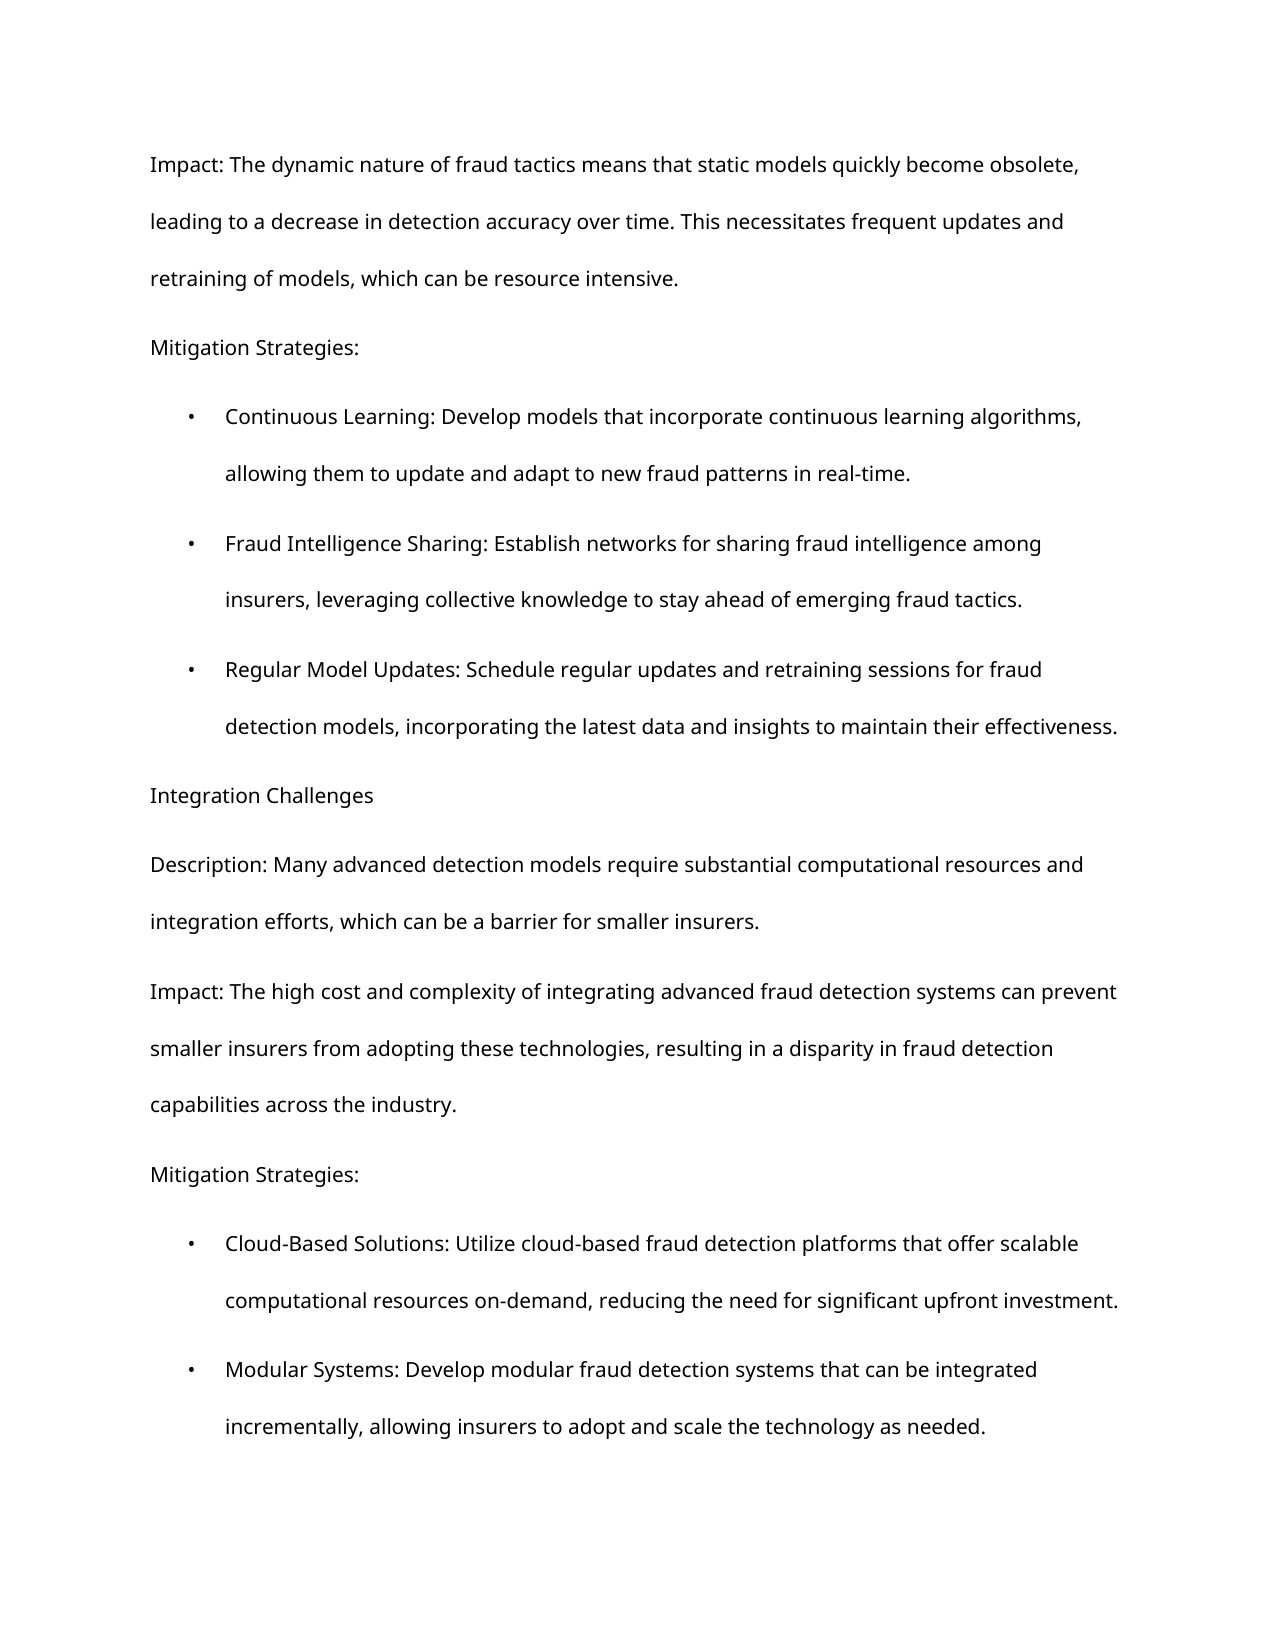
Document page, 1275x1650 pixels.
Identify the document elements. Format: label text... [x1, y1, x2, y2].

text Mitigation Strategies: [150, 333, 1125, 362]
text Description: Many advanced detection models require substantial computational resources and integration efforts, which can be a barrier for smaller insurers. [150, 851, 1125, 936]
list Continuous Learning: Develop models that incorporate continuous learning algorithms, allowing them to update and adapt to new fraud patterns in real-time. [187, 402, 1125, 488]
text Impact: The high cost and complexity of integrating advanced fraud detection systems can prevent smaller insurers from adopting these technologies, resulting in a disparity in fraud detection capabilities across the industry. [150, 977, 1125, 1119]
text Mitigation Strategies: [150, 1160, 1125, 1188]
text Integration Challenges [150, 781, 1125, 810]
list Regular Model Updates: Schedule regular updates and retraining sessions for fraud detection models, incorporating the latest data and insights to maintain their effectiveness. [187, 655, 1125, 740]
list Cloud-Based Solutions: Utilize cloud-based fraud detection platforms that offer scalable computational resources on-demand, reducing the need for significant upfront investment. [187, 1229, 1125, 1315]
text Impact: The dynamic nature of fraud tactics means that static models quickly become obsolete, leading to a decrease in detection accuracy over time. This necessitates frequent updates and retraining of models, which can be resource intensive. [150, 150, 1125, 292]
list Fraud Intelligence Sharing: Establish networks for sharing fraud intelligence among insurers, leveraging collective knowledge to stay ahead of emerging fraud tactics. [187, 529, 1125, 614]
list Modular Systems: Develop modular fraud detection systems that can be integrated incrementally, allowing insurers to adopt and scale the technology as needed. [187, 1356, 1125, 1441]
